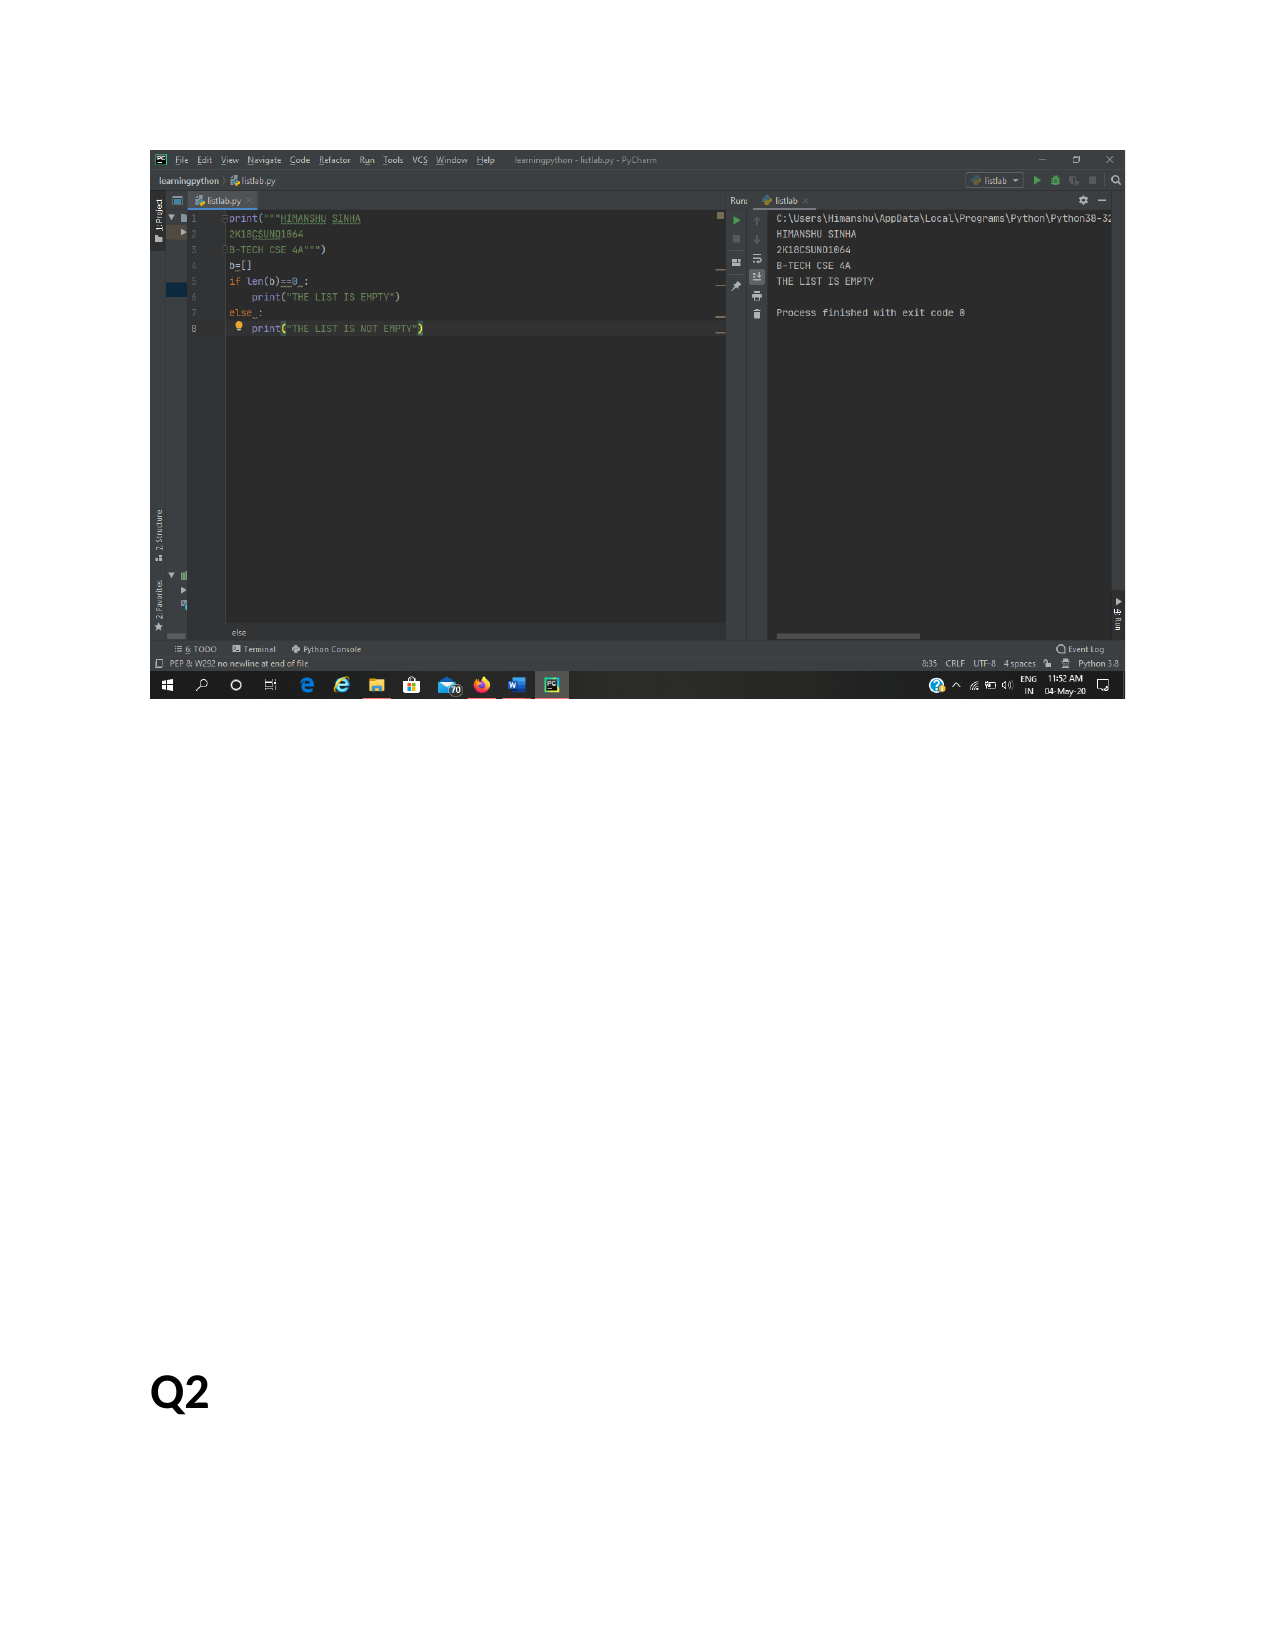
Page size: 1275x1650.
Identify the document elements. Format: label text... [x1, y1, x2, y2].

picture [150, 150, 1125, 699]
text Q2 [150, 1360, 1125, 1421]
